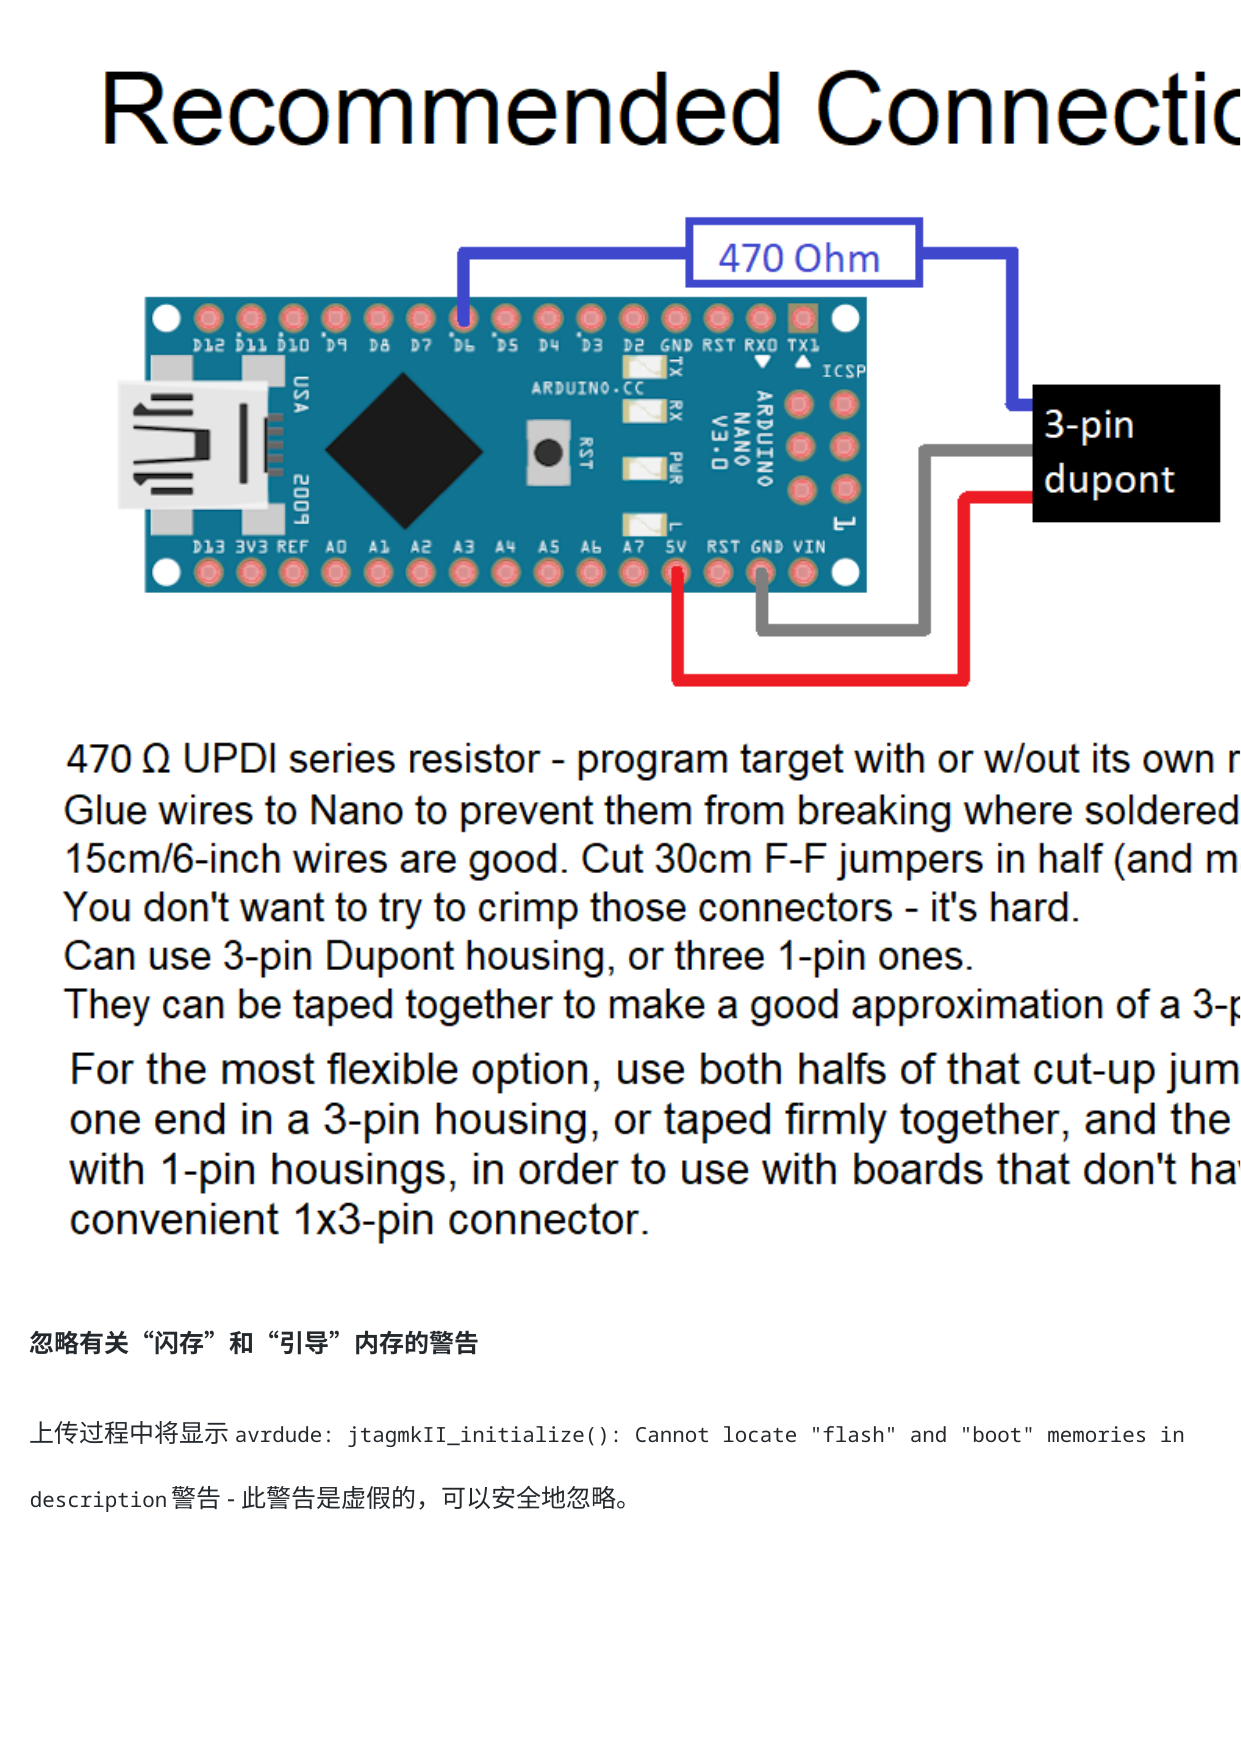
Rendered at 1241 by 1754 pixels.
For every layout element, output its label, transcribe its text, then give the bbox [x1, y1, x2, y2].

text 上传过程中将显示avrdude: jtagmkII_initialize(): Cannot locate "flash" and "boot" memories in description警告 - 此警告是虚假的，可以安全地忽略。 [29, 1399, 1211, 1529]
picture [29, 36, 1241, 1261]
text 忽略有关“闪存”和“引导”内存的警告 [29, 1309, 1211, 1374]
